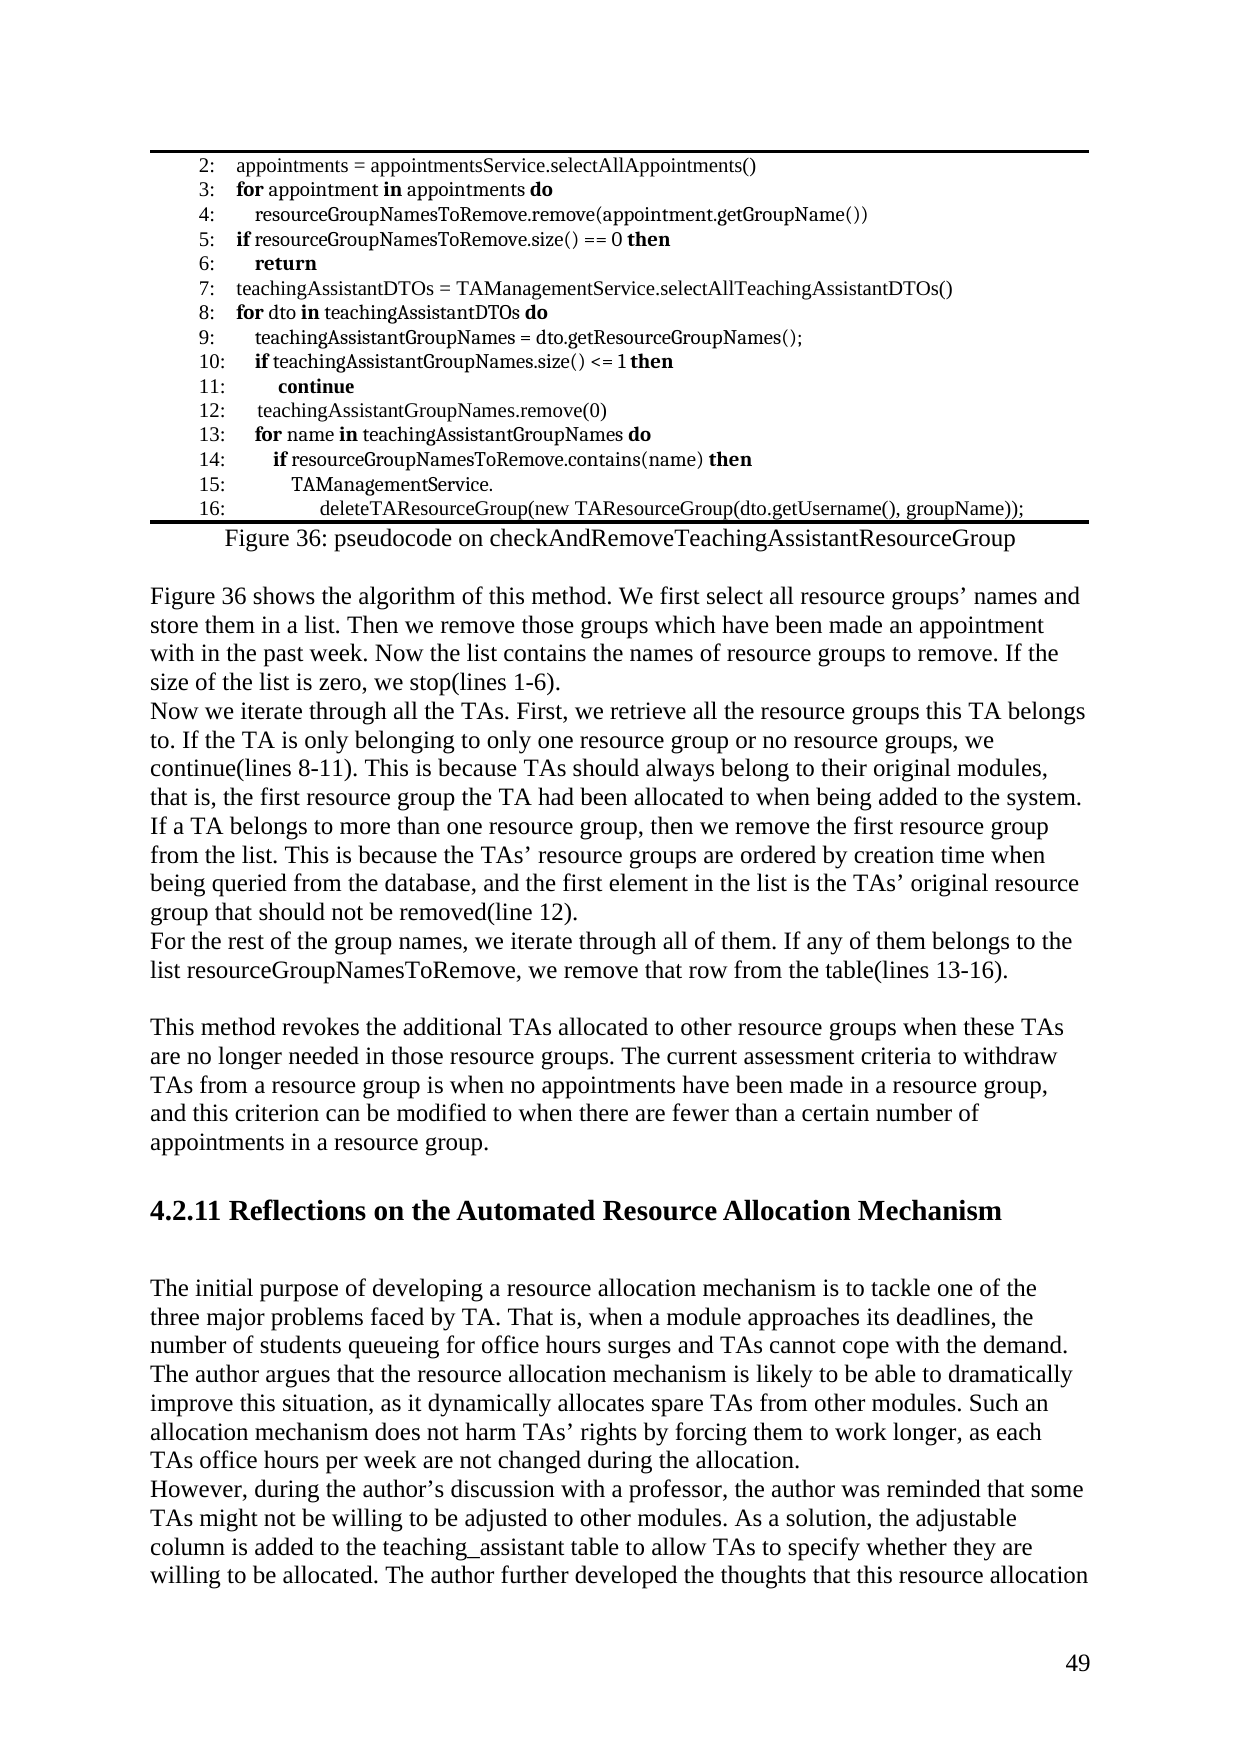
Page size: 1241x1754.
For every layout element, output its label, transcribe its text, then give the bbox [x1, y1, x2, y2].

text Figure 36: pseudocode on checkAndRemoveTeachingAssistantResourceGroup [150, 523, 1090, 552]
text If a TA belongs to more than one resource group, then we remove the first resource group from the list. This is because the TAs’ resource groups are ordered by creation time when being queried from the database, and the first element in the list is the TAs’ original resource group that should not be removed(line 12). [150, 811, 1090, 926]
text Now we iterate through all the TAs. First, we retrieve all the resource groups this TA belongs to. If the TA is only belonging to only one resource group or no resource groups, we continue(lines 8-11). This is because TAs should always belong to their original modules, that is, the first resource group the TA had been allocated to when being added to the system. [150, 696, 1090, 811]
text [150, 1474, 1090, 1589]
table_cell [150, 153, 1089, 520]
text For the rest of the group names, we iterate through all of them. If any of them belongs to the list resourceGroupNamesToRemove, we remove that row from the table(lines 13-16). [150, 926, 1090, 983]
text The author argues that the resource allocation mechanism is likely to be able to dramatically improve this situation, as it dynamically allocates spare TAs from other modules. Such an allocation mechanism does not harm TAs’ rights by forcing them to work longer, as each TAs office hours per week are not changed during the allocation. [150, 1359, 1090, 1474]
text The initial purpose of developing a resource allocation mechanism is to tackle one of the three major problems faced by TA. That is, when a module approaches its deadlines, the number of students queueing for office hours surges and TAs cannot cope with the demand. [150, 1273, 1090, 1359]
text Figure 36 shows the algorithm of this method. We first select all resource groups’ names and store them in a list. Then we remove those groups which have been made an appointment with in the past week. Now the list contains the names of resource groups to remove. If the size of the list is zero, we stop(lines 1-6). [150, 581, 1090, 696]
subtitle 4.2.11 Reflections on the Automated Resource Allocation Mechanism [150, 1193, 1090, 1227]
text This method revokes the additional TAs allocated to other resource groups when these TAs are no longer needed in those resource groups. The current assessment criteria to withdraw TAs from a resource group is when no appointments have been made in a resource group, and this criterion can be modified to when there are fewer than a certain number of appointments in a resource group. [150, 1012, 1090, 1156]
